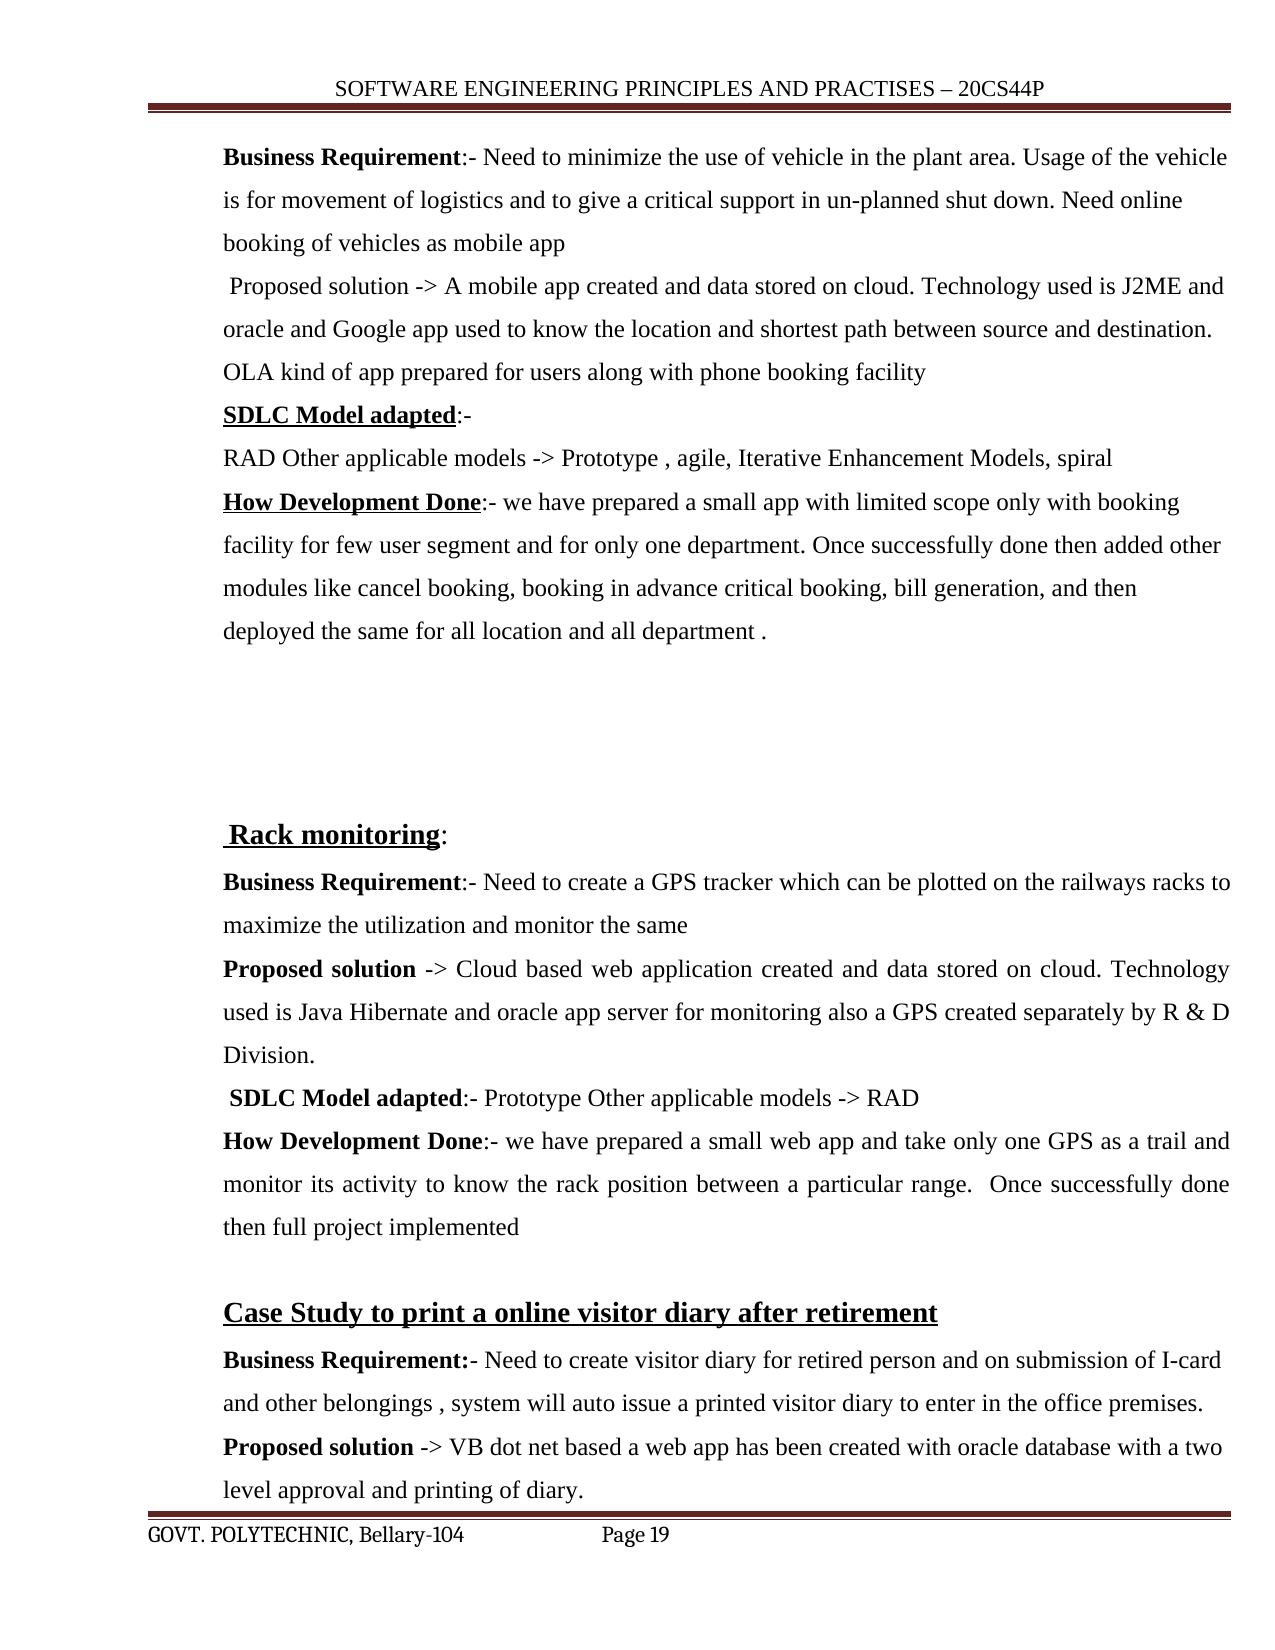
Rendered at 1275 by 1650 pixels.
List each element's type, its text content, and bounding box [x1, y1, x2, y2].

text Proposed solution -> A mobile app created and data stored on cloud. Technology used is J2ME and oracle and Google app used to know the location and shortest path between source and destination. OLA kind of app prepared for users along with phone booking facility [223, 271, 1231, 386]
text Proposed solution -> Cloud based web application created and data stored on cloud. Technology used is Java Hibernate and oracle app server for monitoring also a GPS created separately by R & D Division. [223, 954, 1231, 1069]
text Proposed solution -> VB dot net based a web app has been created with oracle database with a two level approval and printing of diary. [223, 1432, 1231, 1503]
text SDLC Model adapted:- Prototype Other applicable models -> RAD [223, 1083, 1231, 1112]
text Business Requirement:- Need to minimize the use of vehicle in the plant area. Usage of the vehicle is for movement of logistics and to give a critical support in un-planned shut down. Need online booking of vehicles as mobile app [223, 142, 1231, 257]
text Business Requirement:- Need to create visitor diary for retired person and on submission of I-card and other belongings , system will auto issue a printed visitor diary to enter in the office premises. [223, 1345, 1231, 1417]
text RAD Other applicable models -> Prototype , agile, Iterative Enhancement Models, spiral [223, 443, 1231, 472]
text SDLC Model adapted:- [223, 400, 1231, 429]
text How Development Done:- we have prepared a small app with limited scope only with booking facility for few user segment and for only one department. Once successfully done then added other modules like cancel booking, booking in advance critical booking, bill generation, and then deployed the same for all location and all department . [223, 487, 1231, 645]
text Rack monitoring: [223, 817, 1231, 851]
text How Development Done:- we have prepared a small web app and take only one GPS as a trail and monitor its activity to know the rack position between a particular range. Once successfully done then full project implemented [223, 1126, 1231, 1241]
text Case Study to print a online visitor diary after retirement [223, 1295, 1231, 1328]
text Business Requirement:- Need to create a GPS tracker which can be plotted on the railways racks to maximize the utilization and monitor the same [223, 867, 1231, 939]
